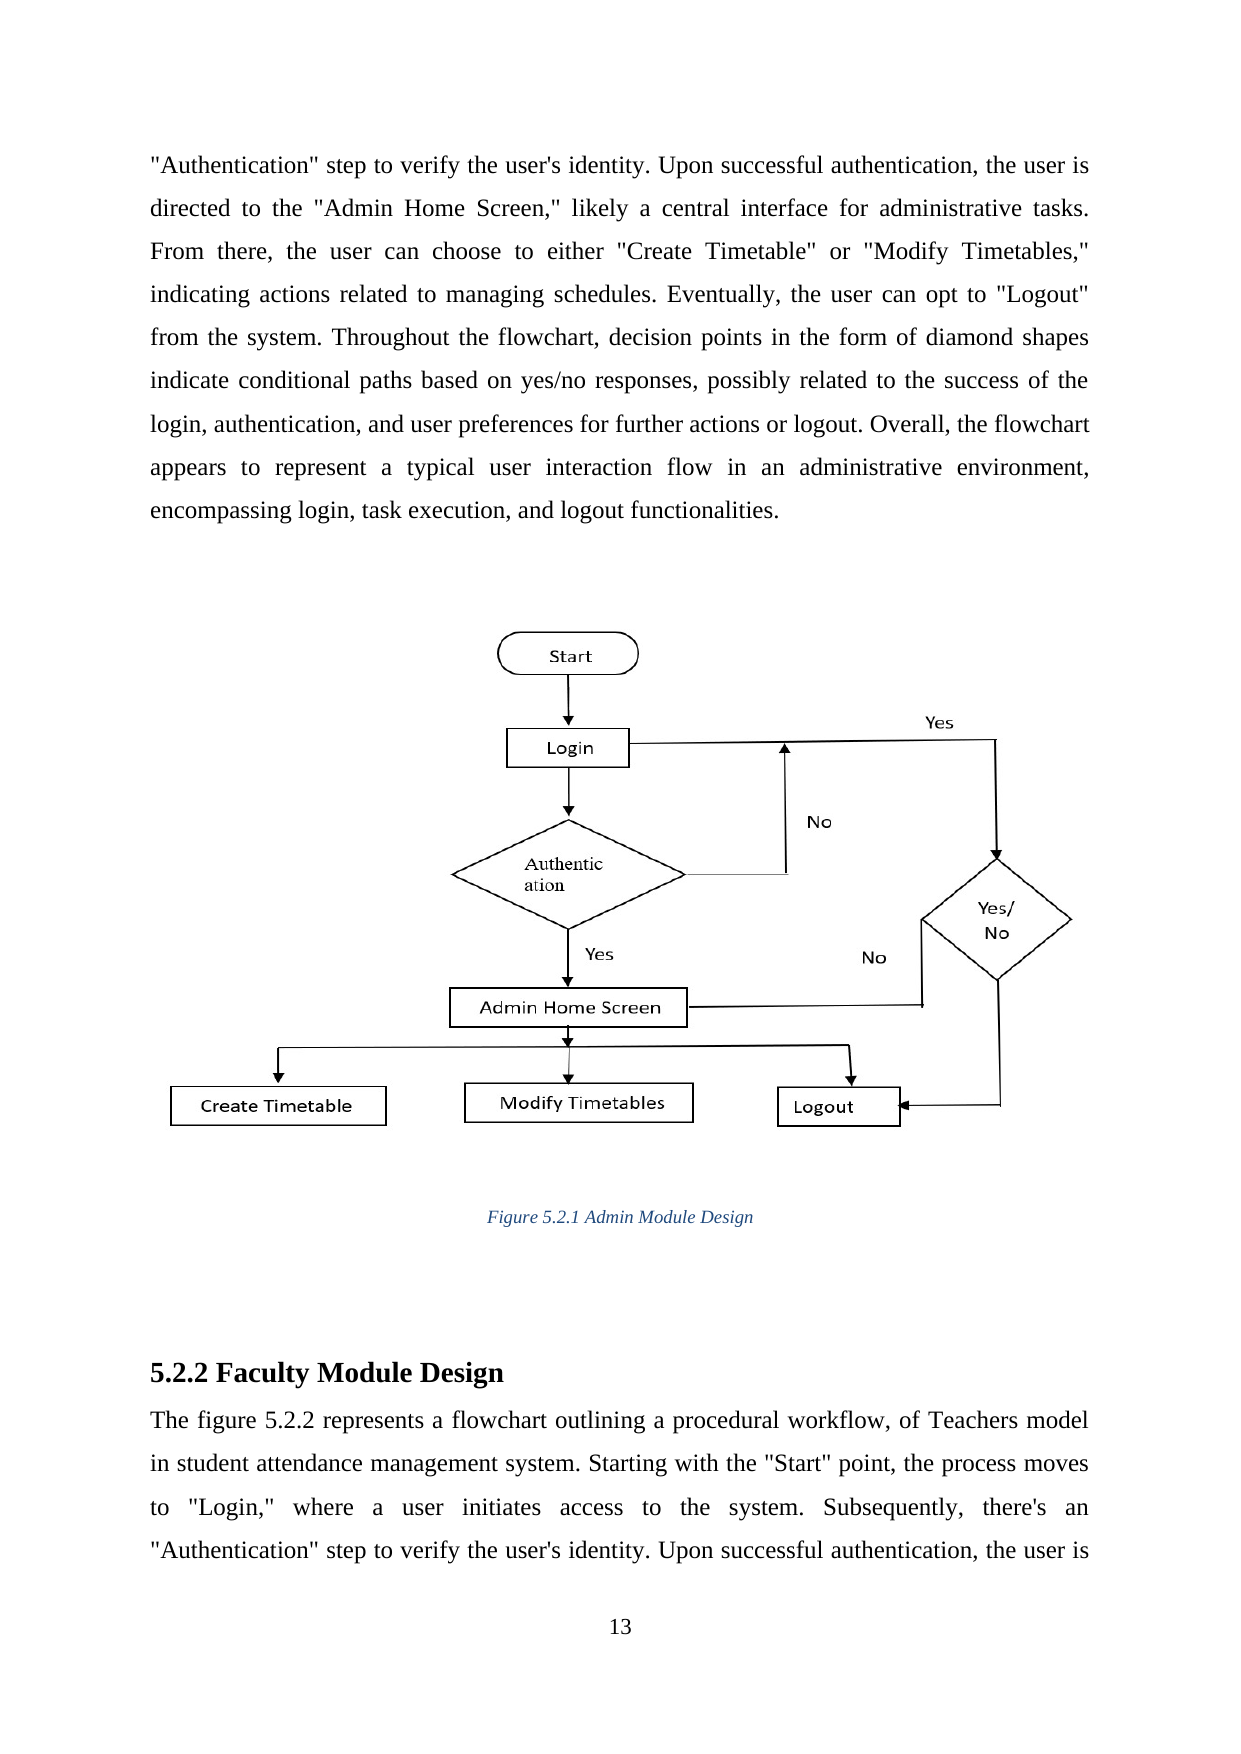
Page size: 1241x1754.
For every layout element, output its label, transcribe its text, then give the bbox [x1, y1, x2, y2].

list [150, 1405, 1090, 1563]
text Figure 5.2.1 Admin Module Design [150, 1206, 1090, 1227]
list 5.2.2 Faculty Module Design [150, 1355, 1090, 1389]
picture [150, 597, 1091, 1175]
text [150, 150, 1090, 524]
